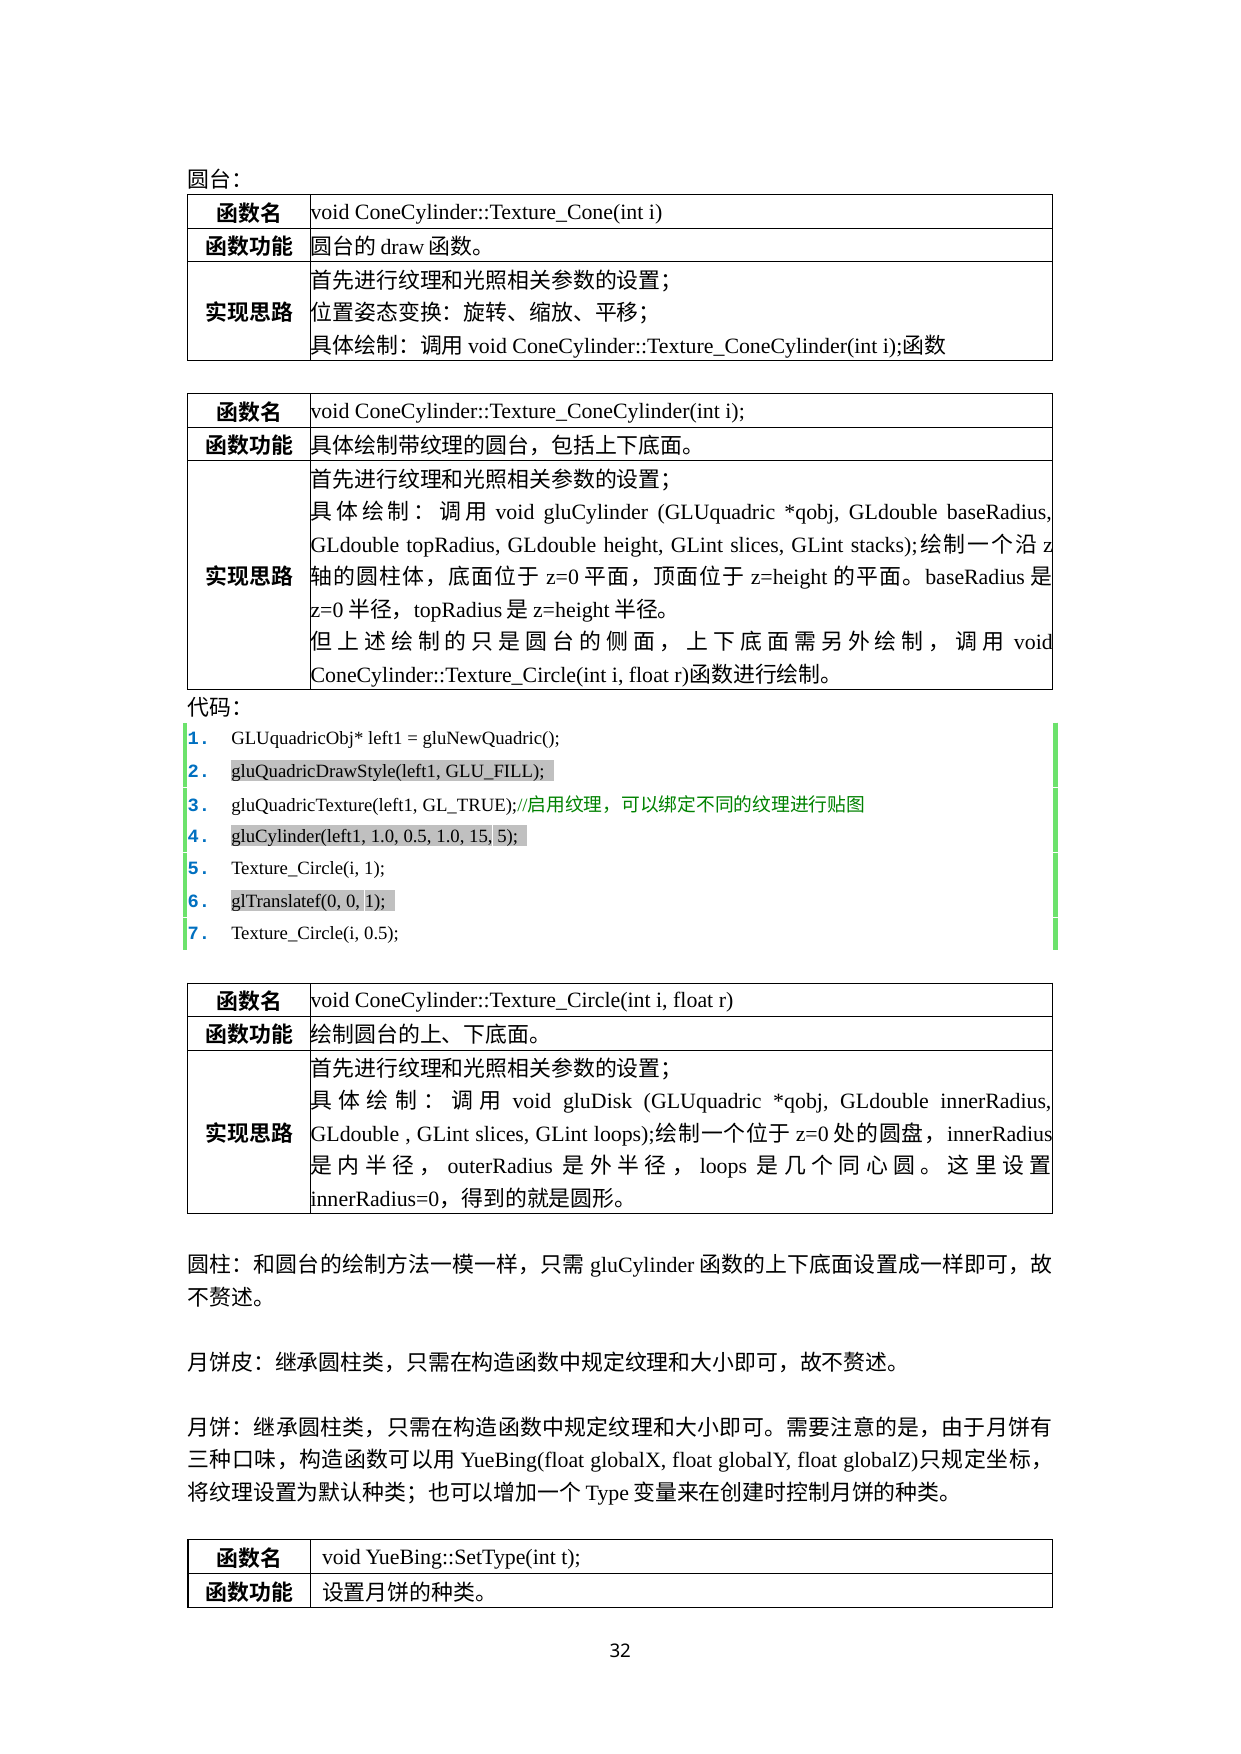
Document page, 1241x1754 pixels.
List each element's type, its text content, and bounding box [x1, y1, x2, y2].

table_header void ConeCylinder::Texture_ConeCylinder(int i); [311, 394, 1052, 427]
table_header 函数名 [188, 984, 310, 1016]
table_header void ConeCylinder::Texture_Cone(int i) [311, 195, 1052, 228]
table_cell 首先进行纹理和光照相关参数的设置； 位置姿态变换：旋转、缩放、平移； 具体绘制：调用void ConeCylinder::Texture_ConeCylinder(int i);函数 [311, 262, 1052, 360]
list Texture_Circle(i, 1); [187, 852, 1053, 885]
table_cell 函数功能 [189, 1574, 310, 1607]
table_cell 函数功能 [188, 229, 310, 261]
table_cell 实现思路 [188, 461, 310, 689]
text 圆柱：和圆台的绘制方法一模一样，只需gluCylinder函数的上下底面设置成一样即可，故不赘述。 [187, 1247, 1053, 1312]
table_cell 函数功能 [188, 1017, 310, 1049]
table_header 函数名 [188, 394, 310, 427]
list gluCylinder(left1, 1.0, 0.5, 1.0, 15, 5); [187, 820, 1053, 852]
table_header void YueBing::SetType(int t); [311, 1540, 1052, 1573]
list gluQuadricTexture(left1, GL_TRUE);//启用纹理，可以绑定不同的纹理进行贴图 [187, 787, 1053, 820]
table_cell 实现思路 [188, 262, 310, 360]
table_cell 首先进行纹理和光照相关参数的设置； 具体绘制：调用void gluDisk (GLUquadric *qobj, GLdouble innerRadius, GLdouble , GLint slices, GLint loops);绘制一个位于z=0处的圆盘，innerRadius是内半径，outerRadius是外半径，loops是几个同心圆。这里设置innerRadius=0，得到的就是圆形。 [311, 1051, 1052, 1213]
list Texture_Circle(i, 0.5); [187, 917, 1053, 950]
text 月饼：继承圆柱类，只需在构造函数中规定纹理和大小即可。需要注意的是，由于月饼有三种口味，构造函数可以用YueBing(float globalX, float globalY, float globalZ)只规定坐标，将纹理设置为默认种类；也可以增加一个Type变量来在创建时控制月饼的种类。 [187, 1409, 1053, 1507]
table_cell 具体绘制带纹理的圆台，包括上下底面。 [311, 428, 1052, 460]
table_cell 绘制圆台的上、下底面。 [311, 1017, 1052, 1049]
text 月饼皮：继承圆柱类，只需在构造函数中规定纹理和大小即可，故不赘述。 [187, 1344, 1053, 1377]
table_cell 设置月饼的种类。 [311, 1574, 1052, 1607]
table_cell 函数功能 [188, 428, 310, 460]
text 圆台： [187, 162, 1053, 194]
table_header 函数名 [188, 195, 310, 228]
table_cell 首先进行纹理和光照相关参数的设置； 具体绘制：调用void gluCylinder (GLUquadric *qobj, GLdouble baseRadius, GLdouble topRadius, GLdouble height, GLint slices, GLint stacks);绘制一个沿z轴的圆柱体，底面位于z=0平面，顶面位于z=height的平面。baseRadius是z=0半径，topRadius是z=height半径。 但上述绘制的只是圆台的侧面，上下底面需另外绘制，调用void ConeCylinder::Texture_Circle(int i, float r)函数进行绘制。 [311, 461, 1052, 689]
text 代码： [187, 690, 1053, 722]
table_cell 圆台的draw函数。 [311, 229, 1052, 261]
list gluQuadricDrawStyle(left1, GLU_FILL); [187, 755, 1053, 787]
list GLUquadricObj* left1 = gluNewQuadric(); [187, 722, 1053, 755]
list glTranslatef(0, 0, 1); [187, 885, 1053, 917]
table_header 函数名 [189, 1540, 310, 1573]
table_cell 实现思路 [188, 1051, 310, 1213]
table_header void ConeCylinder::Texture_Circle(int i, float r) [311, 984, 1052, 1016]
